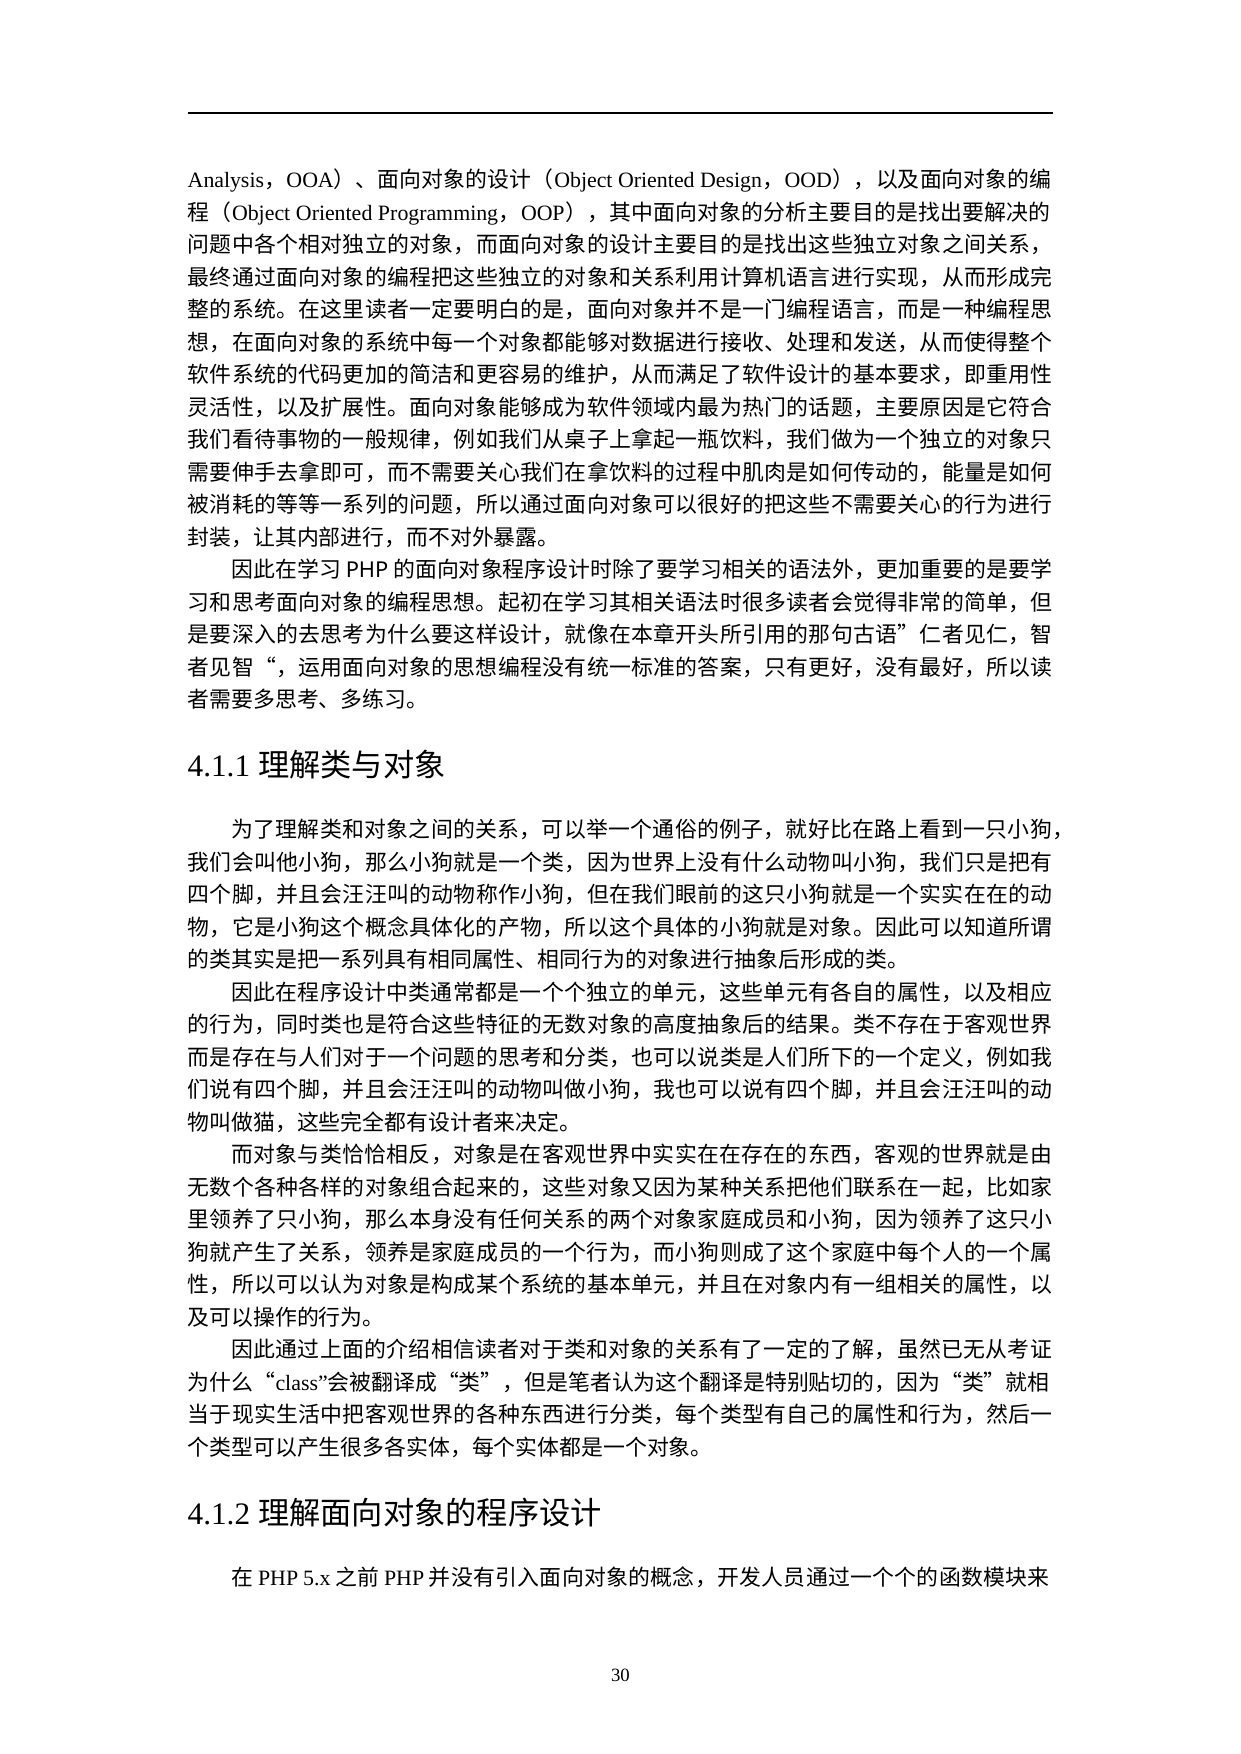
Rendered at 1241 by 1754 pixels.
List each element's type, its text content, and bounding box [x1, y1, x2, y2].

text 因此在程序设计中类通常都是一个个独立的单元，这些单元有各自的属性，以及相应的行为，同时类也是符合这些特征的无数对象的高度抽象后的结果。类不存在于客观世界，而是存在与人们对于一个问题的思考和分类，也可以说类是人们所下的一个定义，例如我们说有四个脚，并且会汪汪叫的动物叫做小狗，我也可以说有四个脚，并且会汪汪叫的动物叫做猫，这些完全都有设计者来决定。 [187, 974, 1053, 1137]
subtitle 4.1.1 理解类与对象 [187, 731, 1053, 796]
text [187, 162, 1053, 552]
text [187, 1559, 1053, 1592]
text 而对象与类恰恰相反，对象是在客观世界中实实在在存在的东西，客观的世界就是由无数个各种各样的对象组合起来的，这些对象又因为某种关系把他们联系在一起，比如家里领养了只小狗，那么本身没有任何关系的两个对象家庭成员和小狗，因为领养了这只小狗就产生了关系，领养是家庭成员的一个行为，而小狗则成了这个家庭中每个人的一个属性，所以可以认为对象是构成某个系统的基本单元，并且在对象内有一组相关的属性，以及可以操作的行为。 [187, 1137, 1053, 1332]
text 因此在学习PHP的面向对象程序设计时除了要学习相关的语法外，更加重要的是要学习和思考面向对象的编程思想。起初在学习其相关语法时很多读者会觉得非常的简单，但是要深入的去思考为什么要这样设计，就像在本章开头所引用的那句古语”仁者见仁，智者见智“，运用面向对象的思想编程没有统一标准的答案，只有更好，没有最好，所以读者需要多思考、多练习。 [187, 552, 1053, 714]
text 为了理解类和对象之间的关系，可以举一个通俗的例子，就好比在路上看到一只小狗，我们会叫他小狗，那么小狗就是一个类，因为世界上没有什么动物叫小狗，我们只是把有四个脚，并且会汪汪叫的动物称作小狗，但在我们眼前的这只小狗就是一个实实在在的动物，它是小狗这个概念具体化的产物，所以这个具体的小狗就是对象。因此可以知道所谓的类其实是把一系列具有相同属性、相同行为的对象进行抽象后形成的类。 [187, 812, 1053, 974]
subtitle 4.1.2 理解面向对象的程序设计 [187, 1478, 1053, 1543]
text 因此通过上面的介绍相信读者对于类和对象的关系有了一定的了解，虽然已无从考证为什么“class”会被翻译成“类”，但是笔者认为这个翻译是特别贴切的，因为“类”就相当于现实生活中把客观世界的各种东西进行分类，每个类型有自己的属性和行为，然后一个类型可以产生很多各实体，每个实体都是一个对象。 [187, 1332, 1053, 1462]
